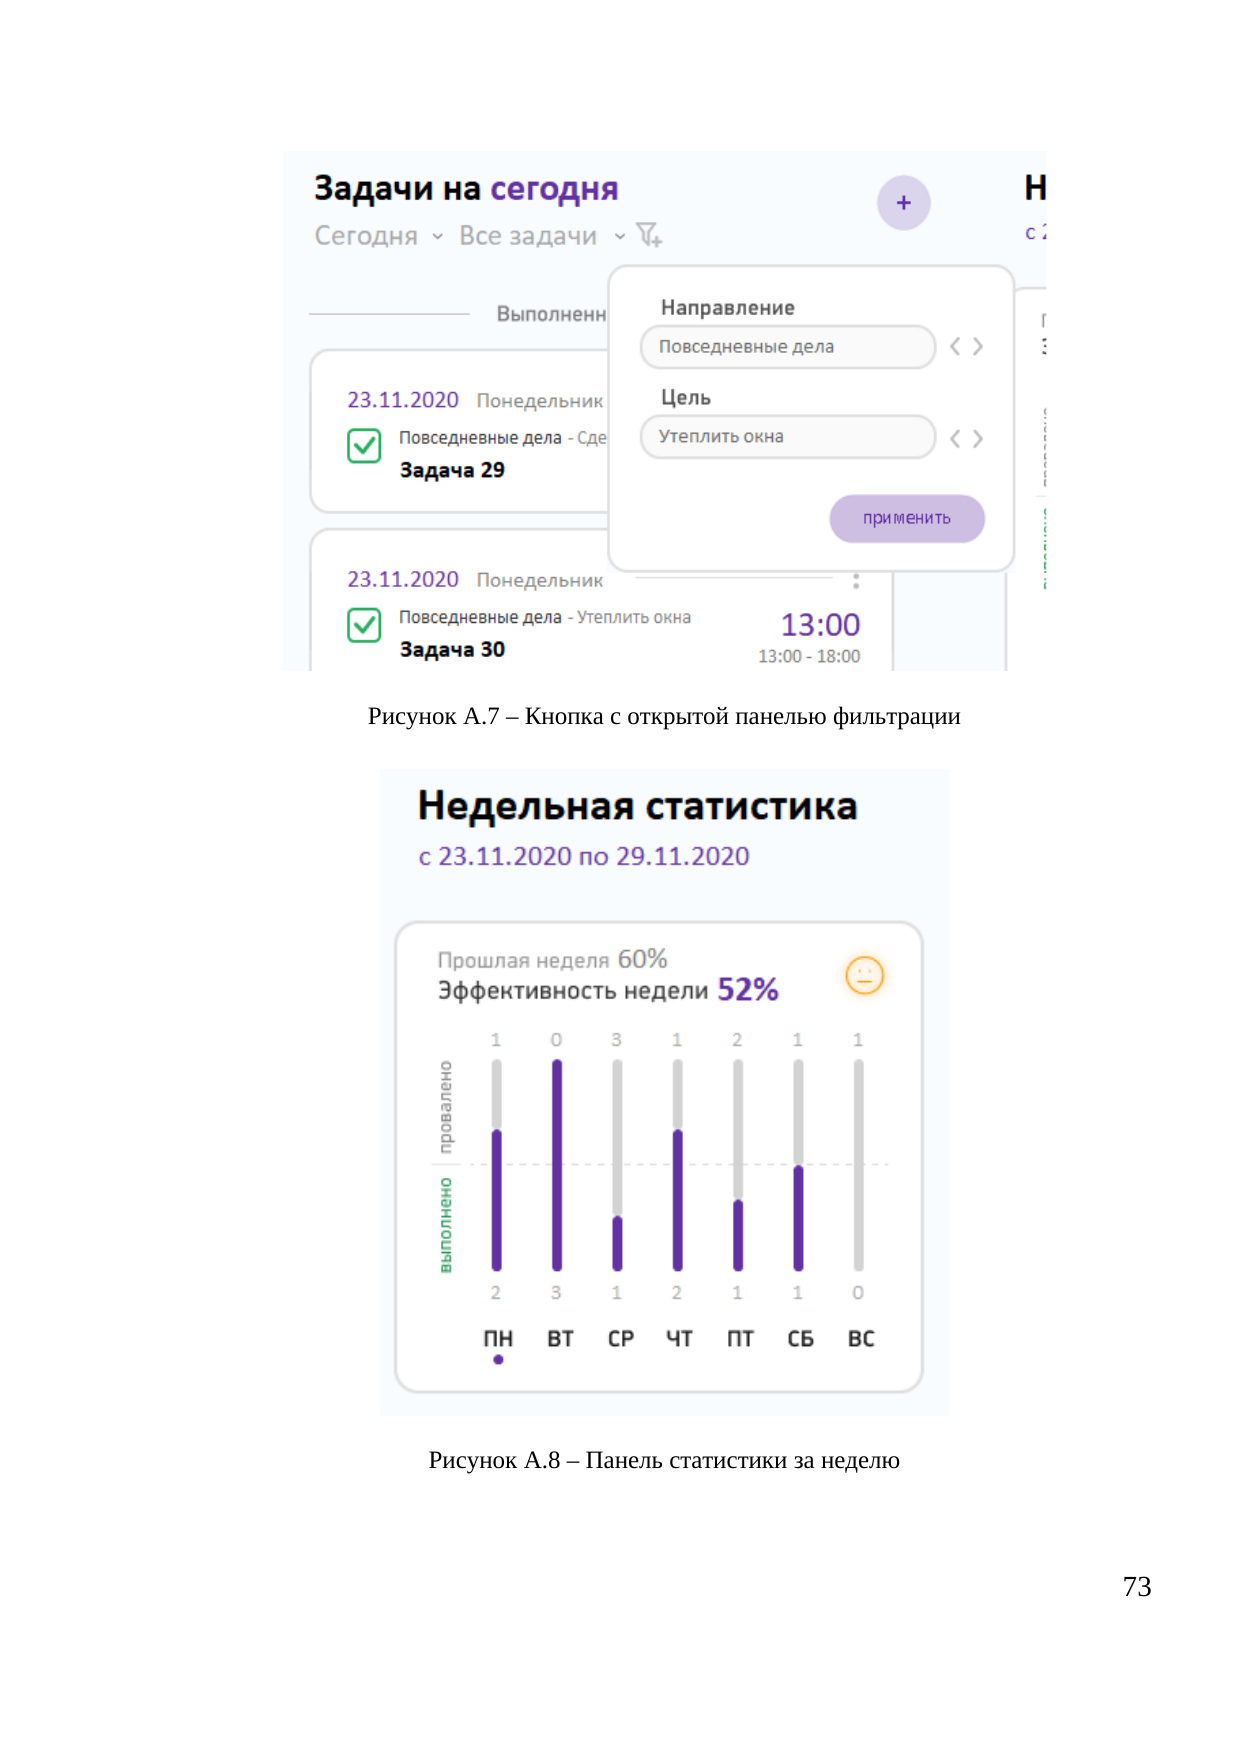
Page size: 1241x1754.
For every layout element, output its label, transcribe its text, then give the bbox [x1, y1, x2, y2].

text Рисунок A.8 – Панель статистики за неделю [177, 1445, 1152, 1473]
text Рисунок A.7 – Кнопка с открытой панелью фильтрации [177, 701, 1152, 730]
picture [282, 151, 1047, 671]
picture [379, 769, 950, 1416]
